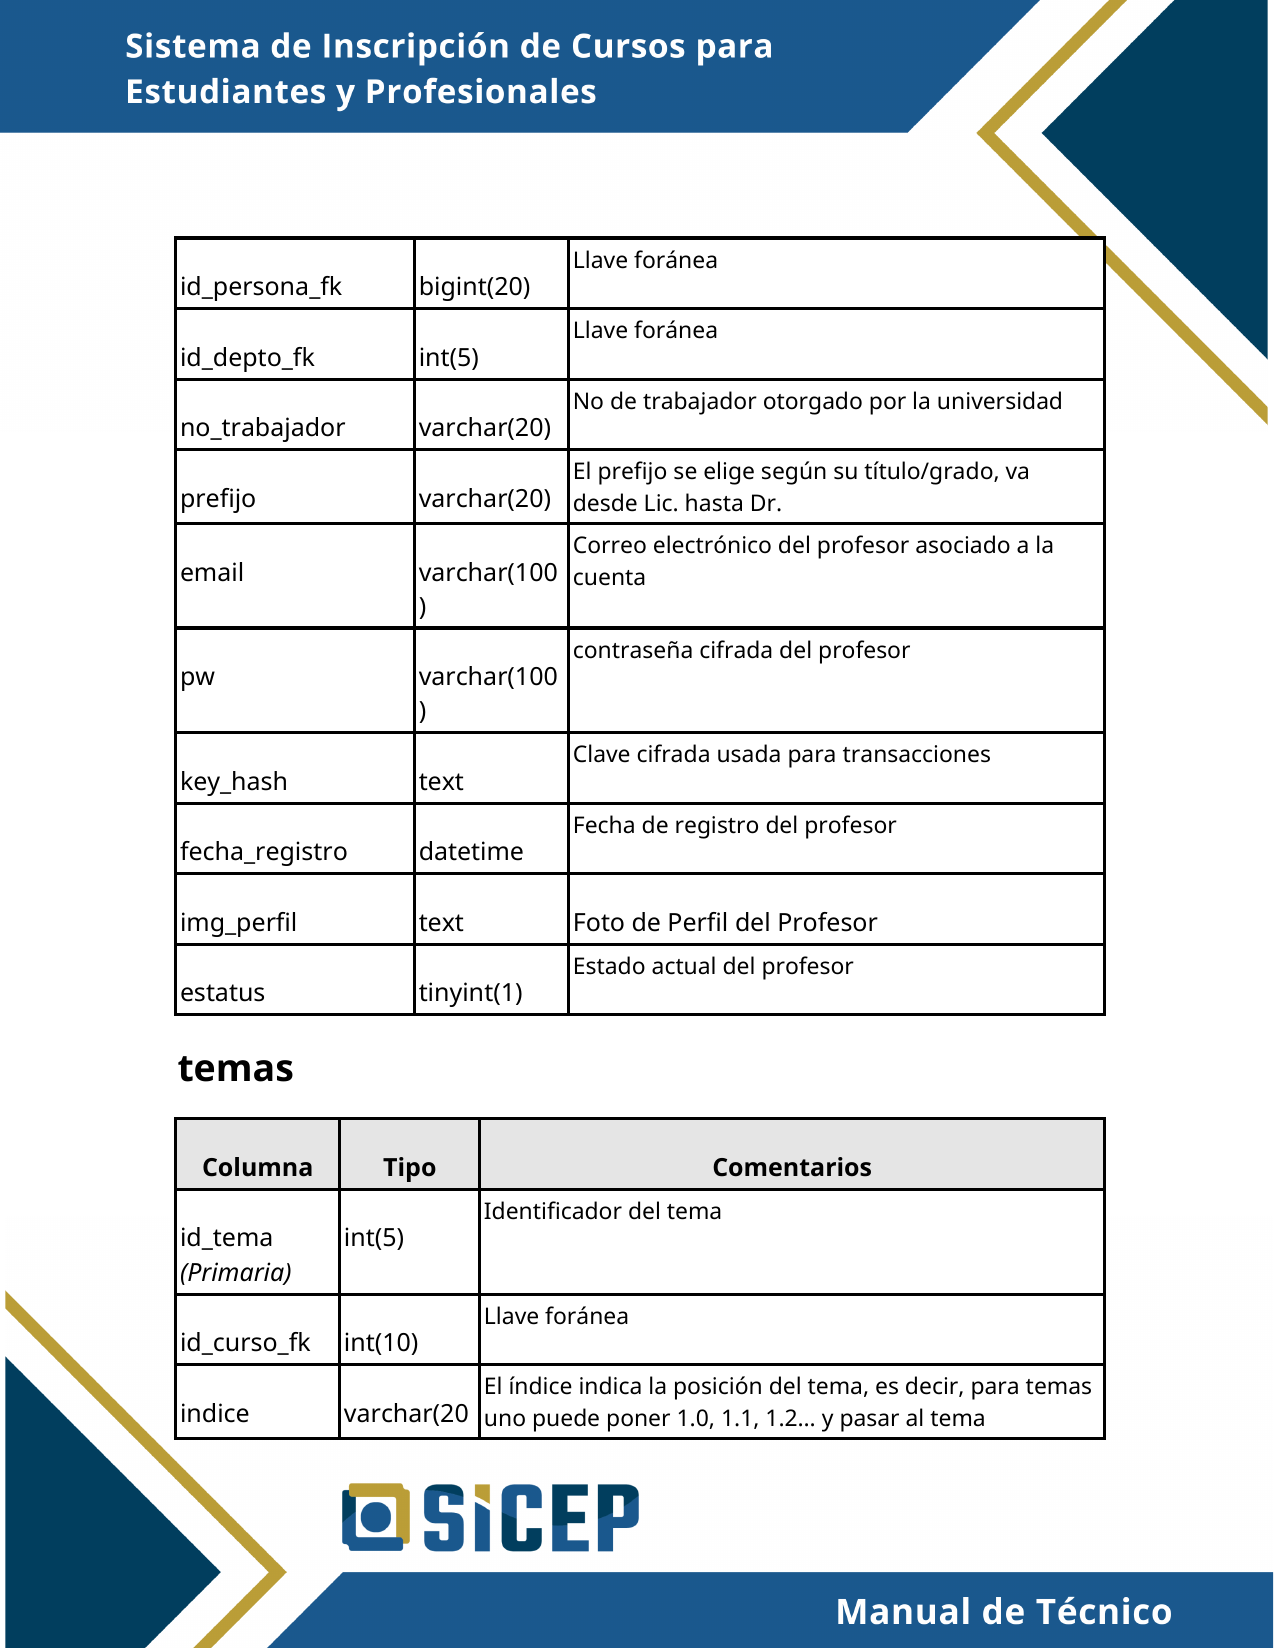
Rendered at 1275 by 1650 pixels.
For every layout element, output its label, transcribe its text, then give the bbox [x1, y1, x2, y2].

table_cell text [416, 875, 567, 943]
table_cell tinyint(1) [416, 946, 567, 1013]
table_cell key_hash [177, 734, 413, 802]
table_cell Foto de Perfil del Profesor [570, 875, 1103, 943]
table_cell Correo electrónico del profesor asociado a la cuenta [570, 525, 1103, 626]
table_cell bigint(20) [416, 240, 567, 307]
table_cell int(5) [341, 1191, 478, 1292]
table_cell fecha_registro [177, 805, 413, 872]
table_cell id_curso_fk [177, 1296, 338, 1363]
table_cell id_persona_fk [177, 240, 413, 307]
table_cell Fecha de registro del profesor [570, 805, 1103, 872]
table_cell email [177, 525, 413, 626]
table_cell int(10) [341, 1296, 478, 1363]
table_cell Clave cifrada usada para transacciones [570, 734, 1103, 802]
text temas [177, 1041, 1098, 1092]
table_cell varchar(20) [416, 381, 567, 448]
table_cell varchar(100) [416, 525, 567, 626]
table_cell pw [177, 630, 413, 731]
table_cell prefijo [177, 451, 413, 522]
table_cell indice [177, 1366, 338, 1437]
table_cell Llave foránea [570, 310, 1103, 377]
table_header Columna [177, 1120, 338, 1188]
table_cell datetime [416, 805, 567, 872]
table_cell No de trabajador otorgado por la universidad [570, 381, 1103, 448]
table_cell Estado actual del profesor [570, 946, 1103, 1013]
table_cell varchar(20) [341, 1366, 478, 1437]
picture [5, 1216, 1274, 1648]
table_header Tipo [341, 1120, 478, 1188]
table_header Comentarios [481, 1120, 1103, 1188]
table_cell id_tema (Primaria) [177, 1191, 338, 1292]
table_cell id_depto_fk [177, 310, 413, 377]
table_cell contraseña cifrada del profesor [570, 630, 1103, 731]
table_cell img_perfil [177, 875, 413, 943]
table_cell estatus [177, 946, 413, 1013]
picture [0, 0, 1268, 432]
table_cell Llave foránea [481, 1296, 1103, 1363]
table_cell text [416, 734, 567, 802]
table_cell El prefijo se elige según su título/grado, va desde Lic. hasta Dr. [570, 451, 1103, 522]
table_cell no_trabajador [177, 381, 413, 448]
table_cell varchar(100) [416, 630, 567, 731]
table_cell varchar(20) [416, 451, 567, 522]
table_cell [481, 1366, 1103, 1437]
table_cell int(5) [416, 310, 567, 377]
table_cell Identificador del tema [481, 1191, 1103, 1292]
table_cell Llave foránea [570, 240, 1103, 307]
